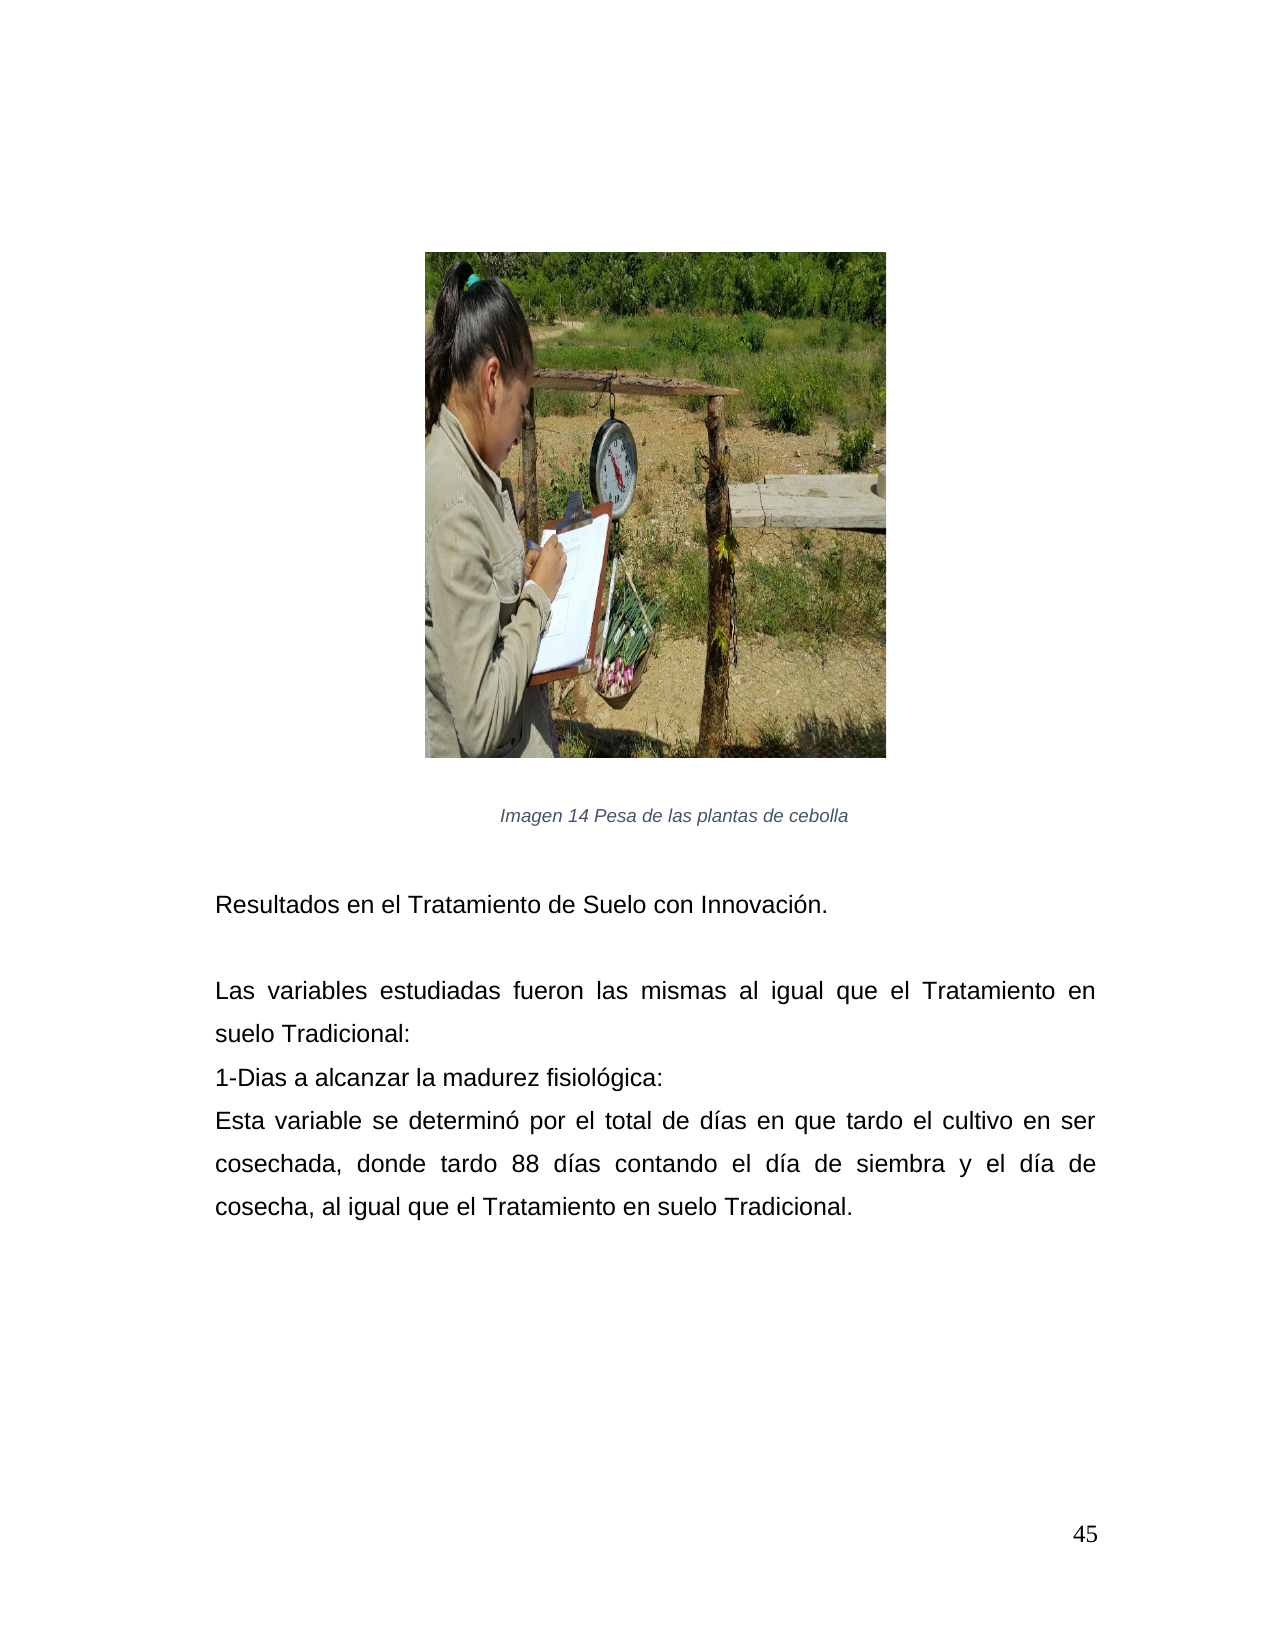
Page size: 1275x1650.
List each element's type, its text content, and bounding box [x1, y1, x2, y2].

list Esta variable se determinó por el total de días en que tardo el cultivo en ser cosechada, donde tardo 88 días contando el día de siembra y el día de cosecha, al igual que el Tratamiento en suelo Tradicional. [215, 1106, 1098, 1221]
picture [423, 252, 887, 756]
text Imagen 14 Pesa de las plantas de cebolla [177, 804, 1098, 826]
list Las variables estudiadas fueron las mismas al igual que el Tratamiento en suelo Tradicional: [215, 976, 1098, 1048]
list Resultados en el Tratamiento de Suelo con Innovación. [215, 890, 1098, 919]
list 1-Dias a alcanzar la madurez fisiológica: [215, 1063, 1098, 1091]
